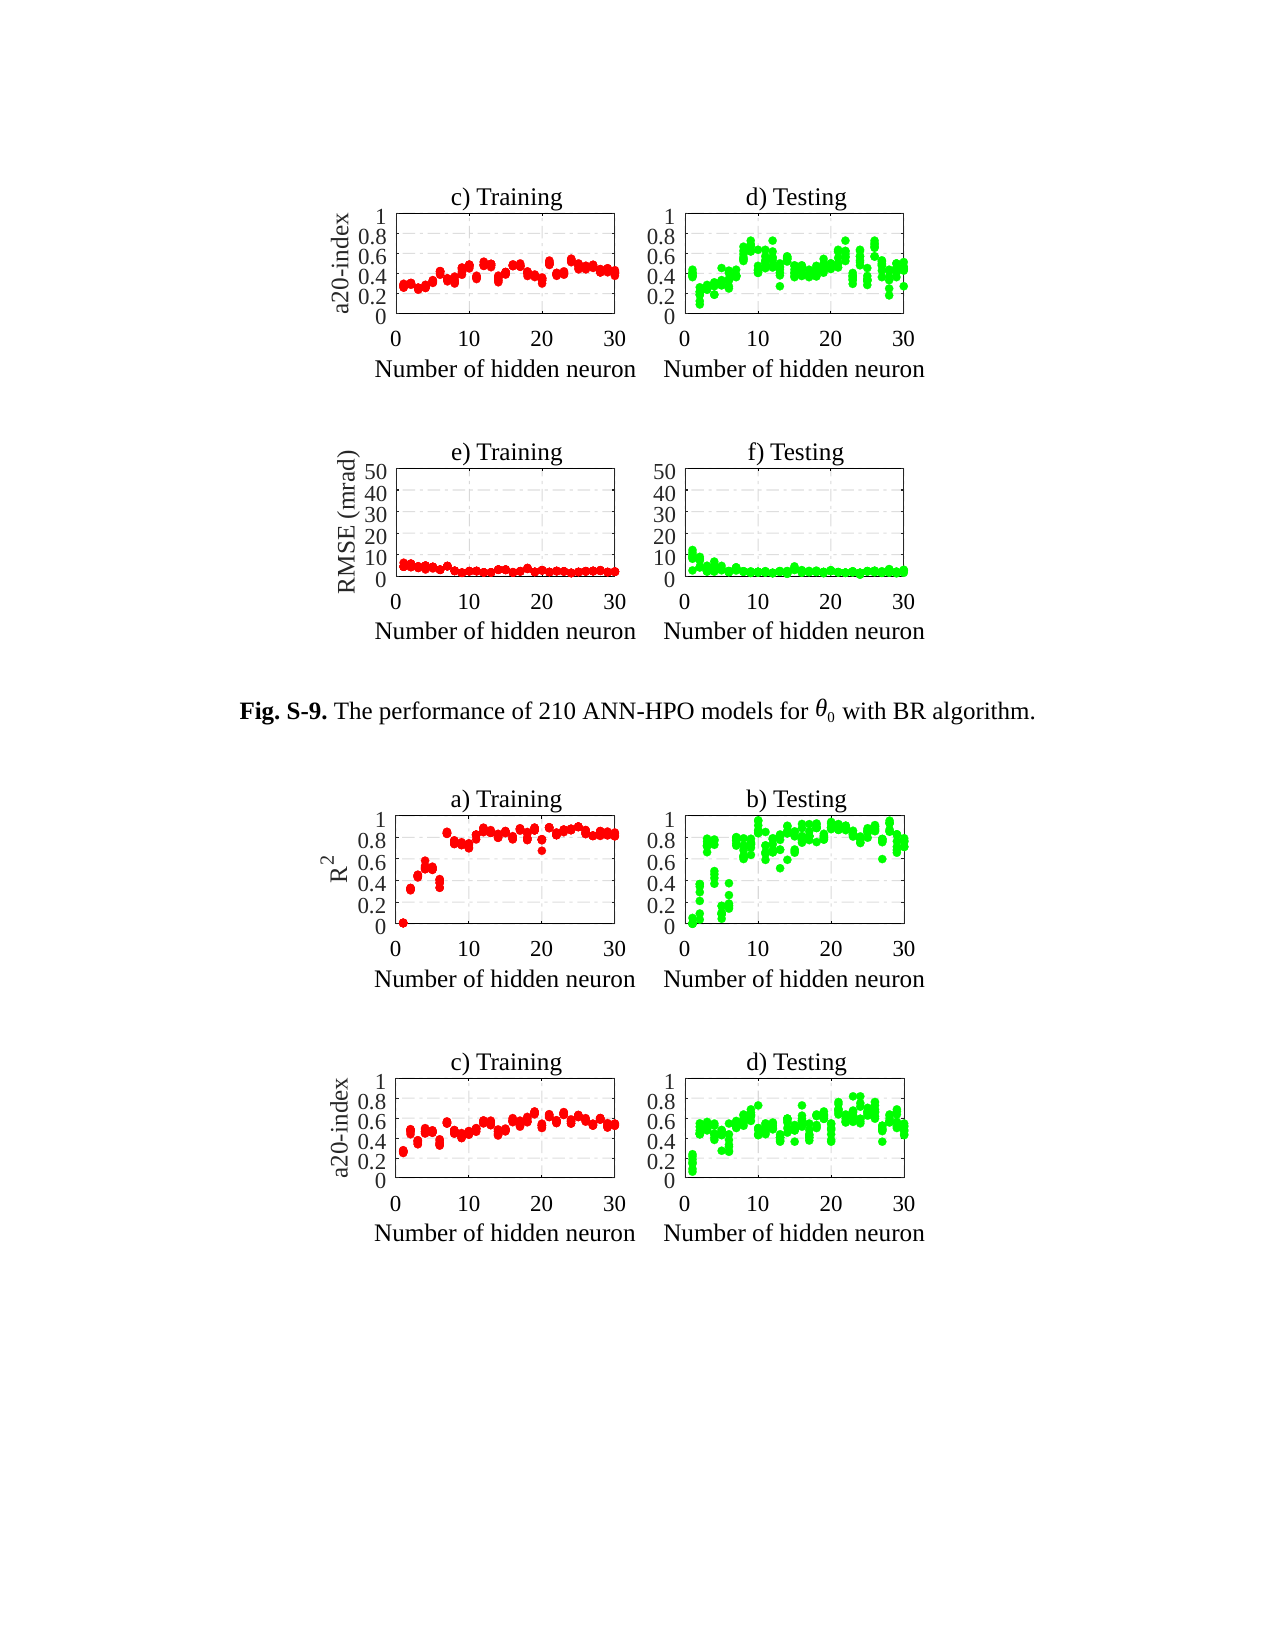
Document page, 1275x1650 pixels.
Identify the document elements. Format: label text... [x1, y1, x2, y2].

text Fig. S-9. The performance of 210 ANN-HPO models for with BR algorithm. [150, 695, 1125, 726]
